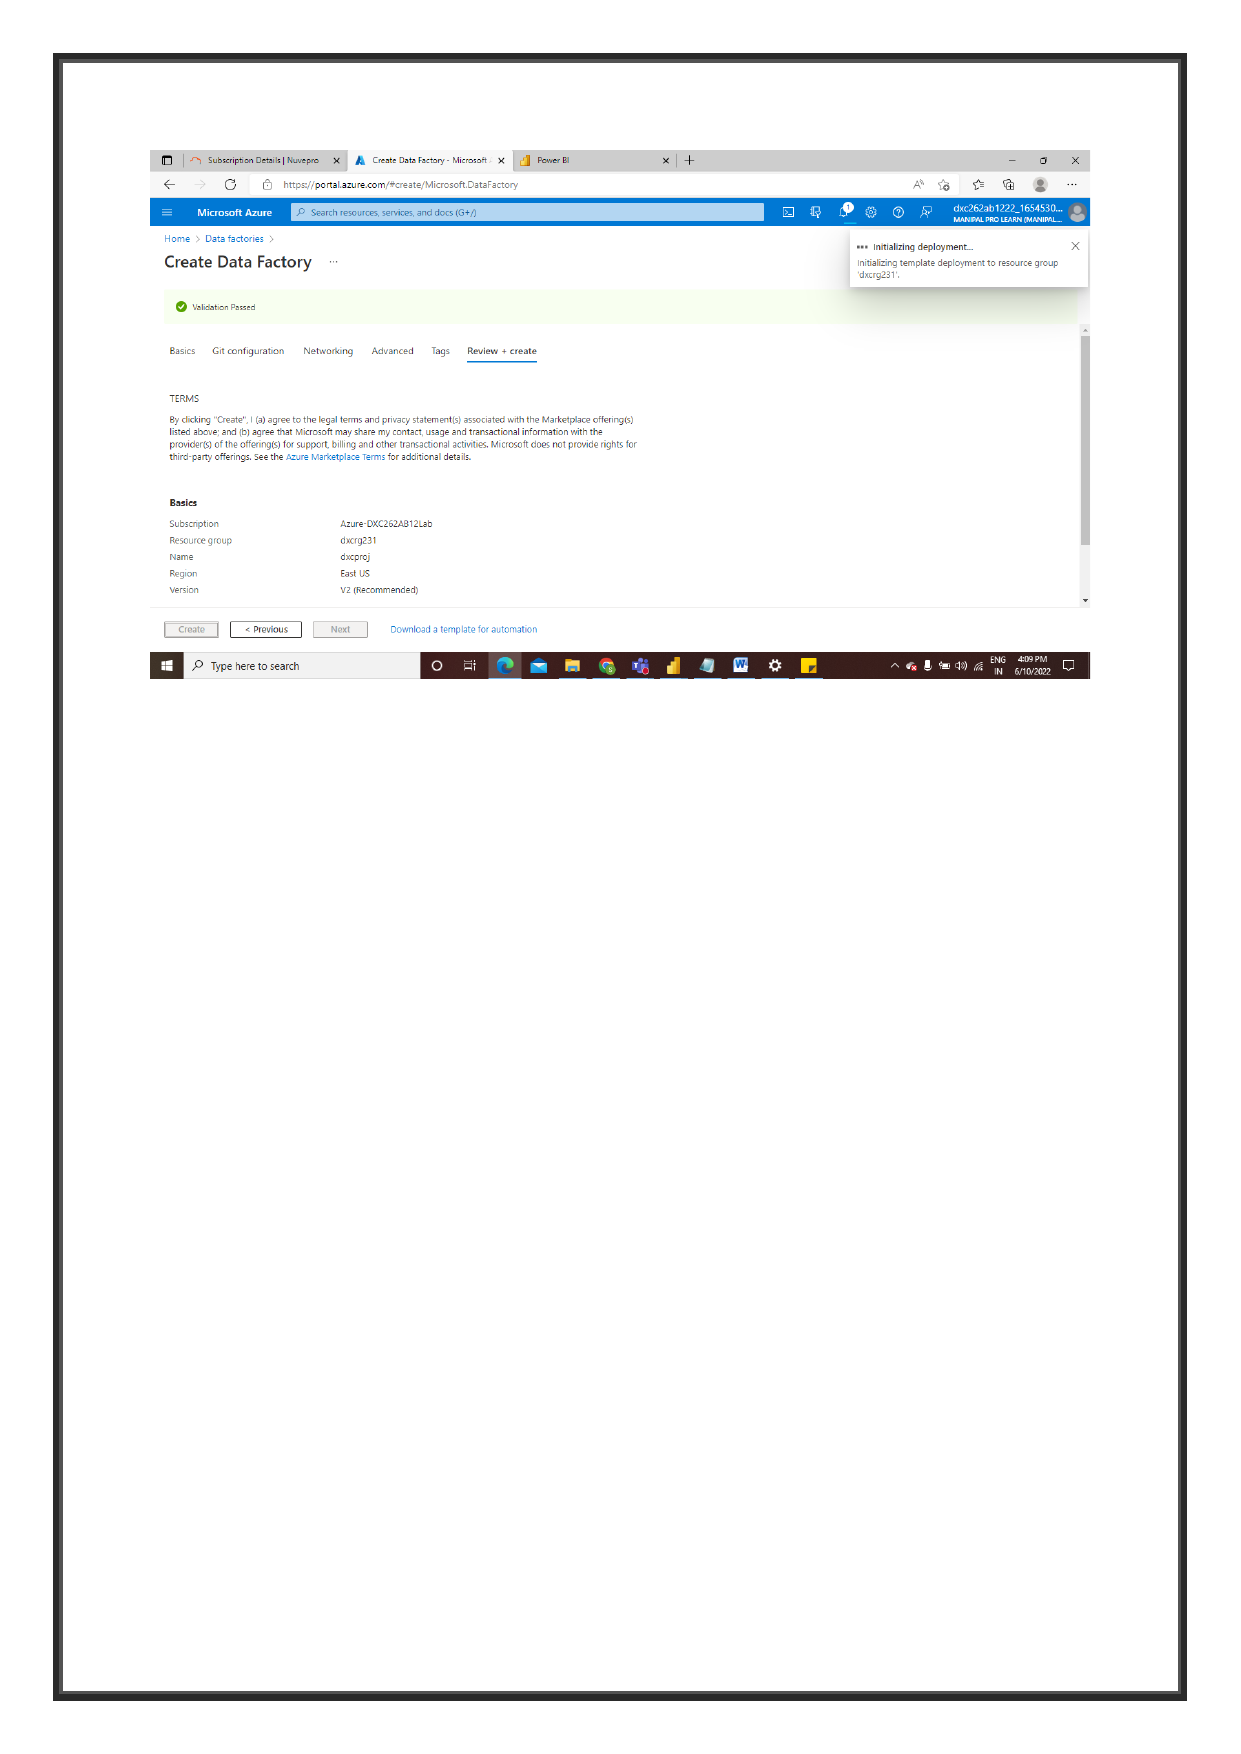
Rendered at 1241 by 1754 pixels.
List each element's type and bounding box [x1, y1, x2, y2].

picture [150, 150, 1091, 679]
